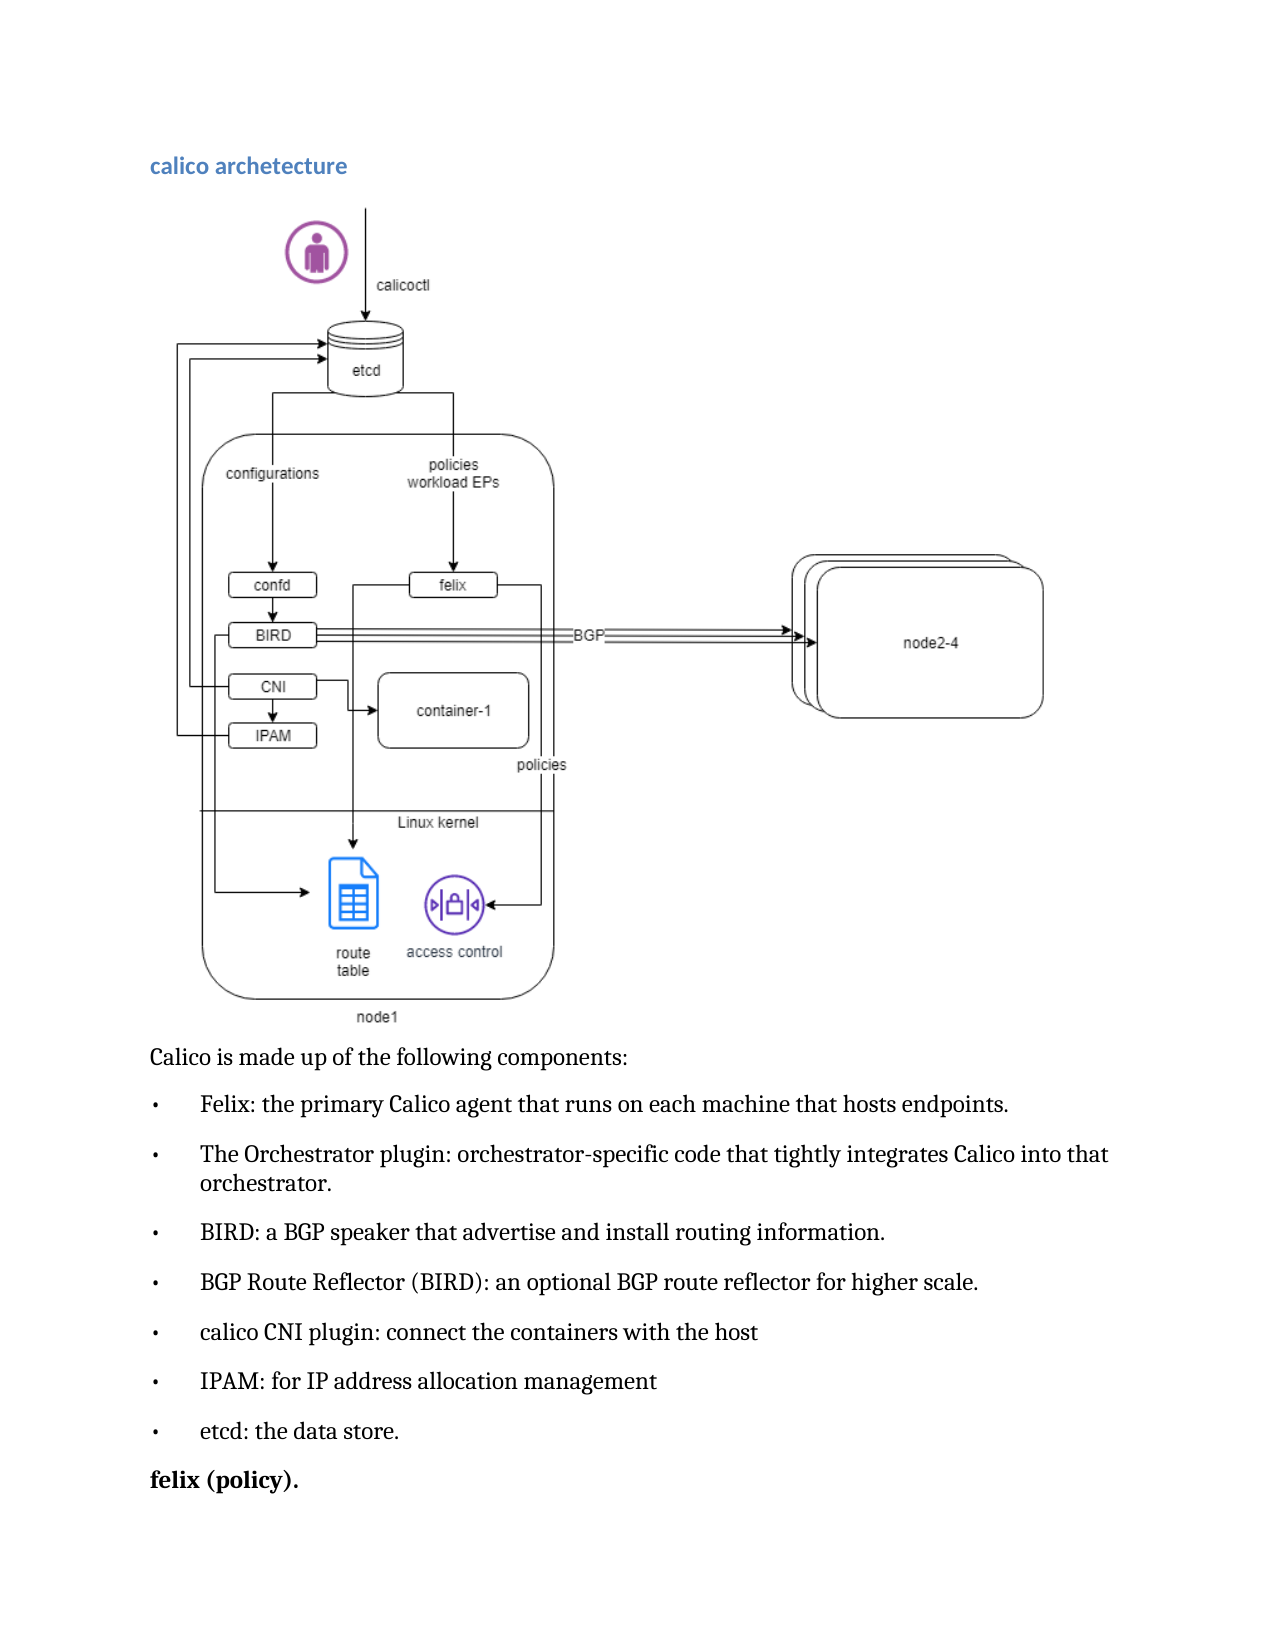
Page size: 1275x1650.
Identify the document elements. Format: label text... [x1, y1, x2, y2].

list calico CNI plugin: connect the containers with the host [150, 1317, 1125, 1346]
picture [168, 199, 1044, 1025]
list Felix: the primary Calico agent that runs on each machine that hosts endpoints. [150, 1090, 1125, 1119]
list etcd: the data store. [150, 1417, 1125, 1445]
subtitle calico archetecture [150, 150, 1125, 181]
list BIRD: a BGP speaker that advertise and install routing information. [150, 1218, 1125, 1247]
text Calico is made up of the following components: [150, 1043, 1125, 1072]
list The Orchestrator plugin: orchestrator-specific code that tightly integrates Calico into that orchestrator. [150, 1140, 1125, 1197]
text felix (policy). [150, 1466, 1125, 1495]
list BGP Route Reflector (BIRD): an optional BGP route reflector for higher scale. [150, 1268, 1125, 1297]
list IPAM: for IP address allocation management [150, 1367, 1125, 1396]
